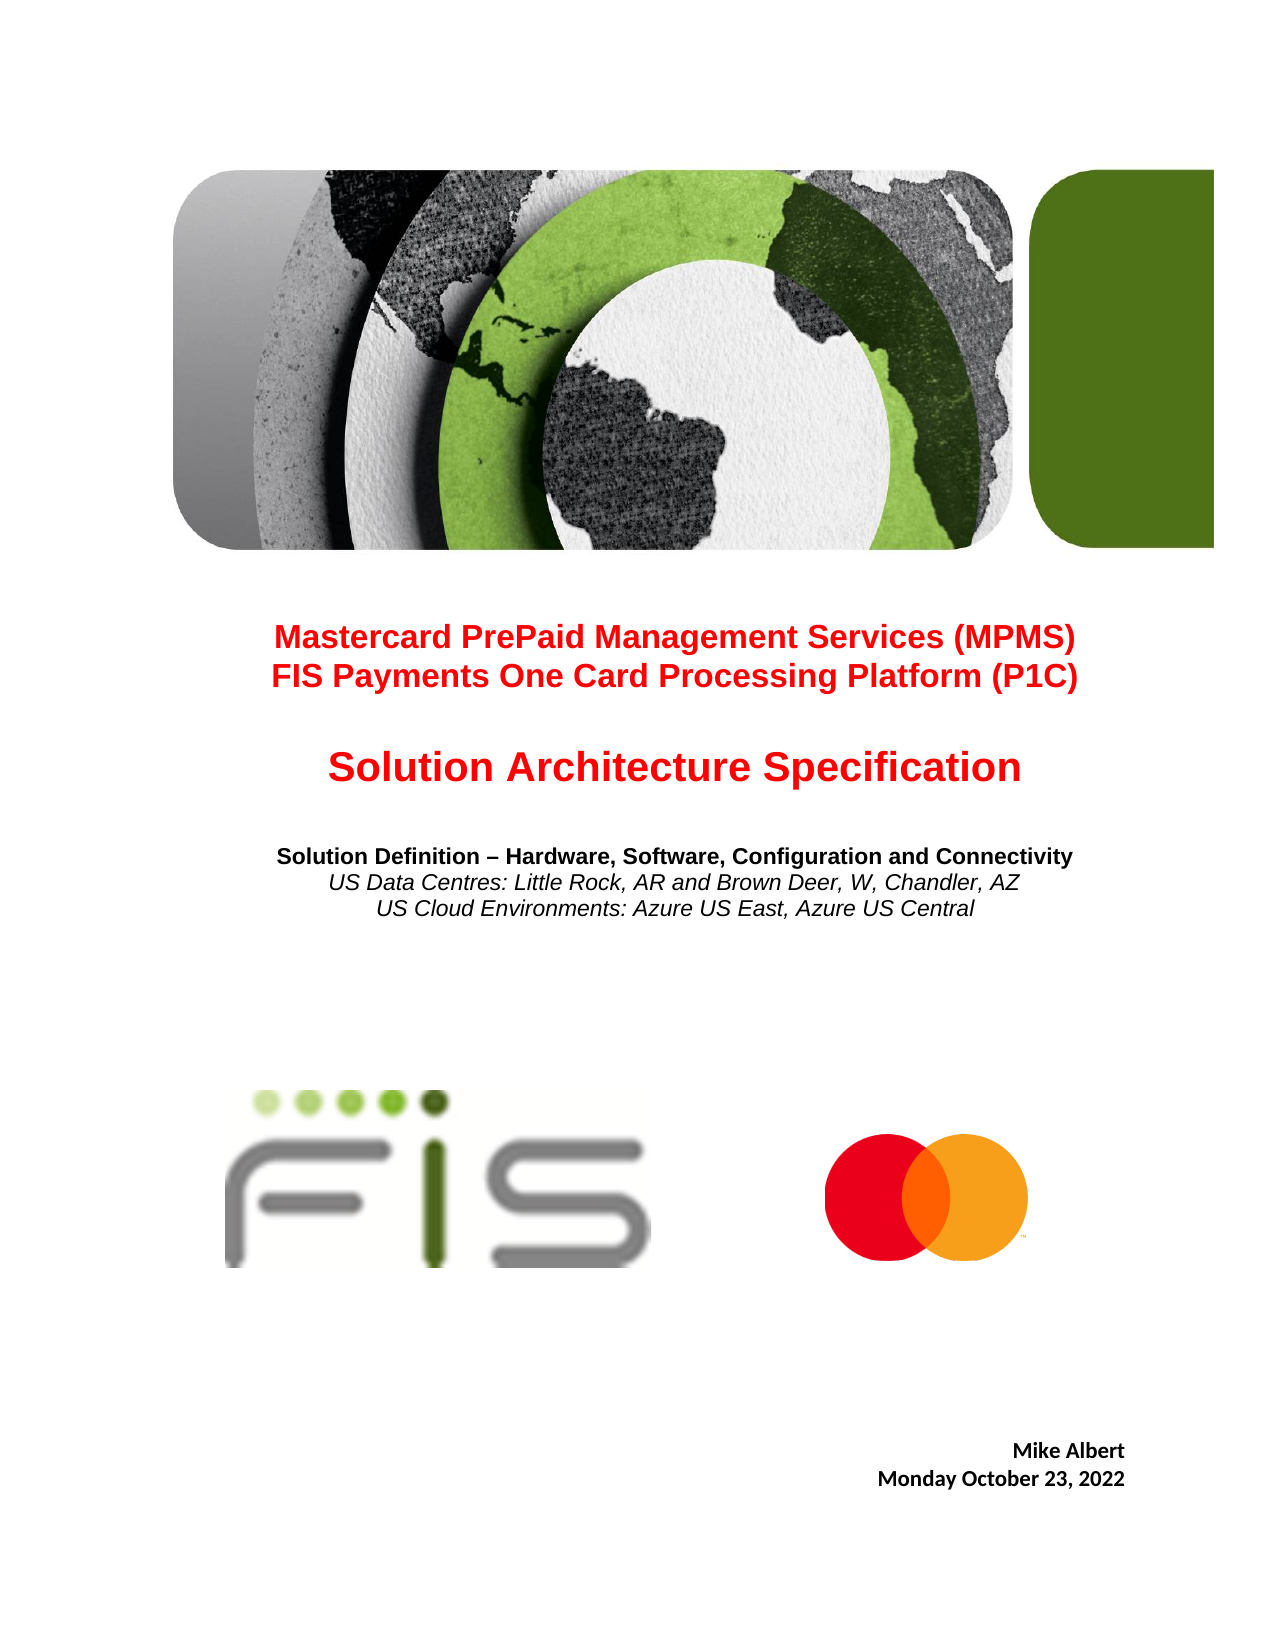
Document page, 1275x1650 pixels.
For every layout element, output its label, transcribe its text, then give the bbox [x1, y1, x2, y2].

text Solution Architecture Specification [225, 742, 1125, 790]
text Solution Definition – Hardware, Software, Configuration and Connectivity [225, 843, 1125, 869]
text Monday October 23, 2022 [225, 1464, 1125, 1492]
text Mike Albert [225, 1436, 1125, 1464]
text US Data Centres: Little Rock, AR and Brown Deer, W, Chandler, AZ [225, 869, 1125, 895]
text Mastercard PrePaid Management Services (MPMS) [225, 617, 1125, 656]
picture [825, 1134, 1029, 1261]
text US Cloud Environments: Azure US East, Azure US Central [225, 895, 1125, 922]
text FIS Payments One Card Processing Platform (P1C) [225, 656, 1125, 694]
picture [225, 1090, 652, 1268]
picture [150, 150, 1214, 570]
